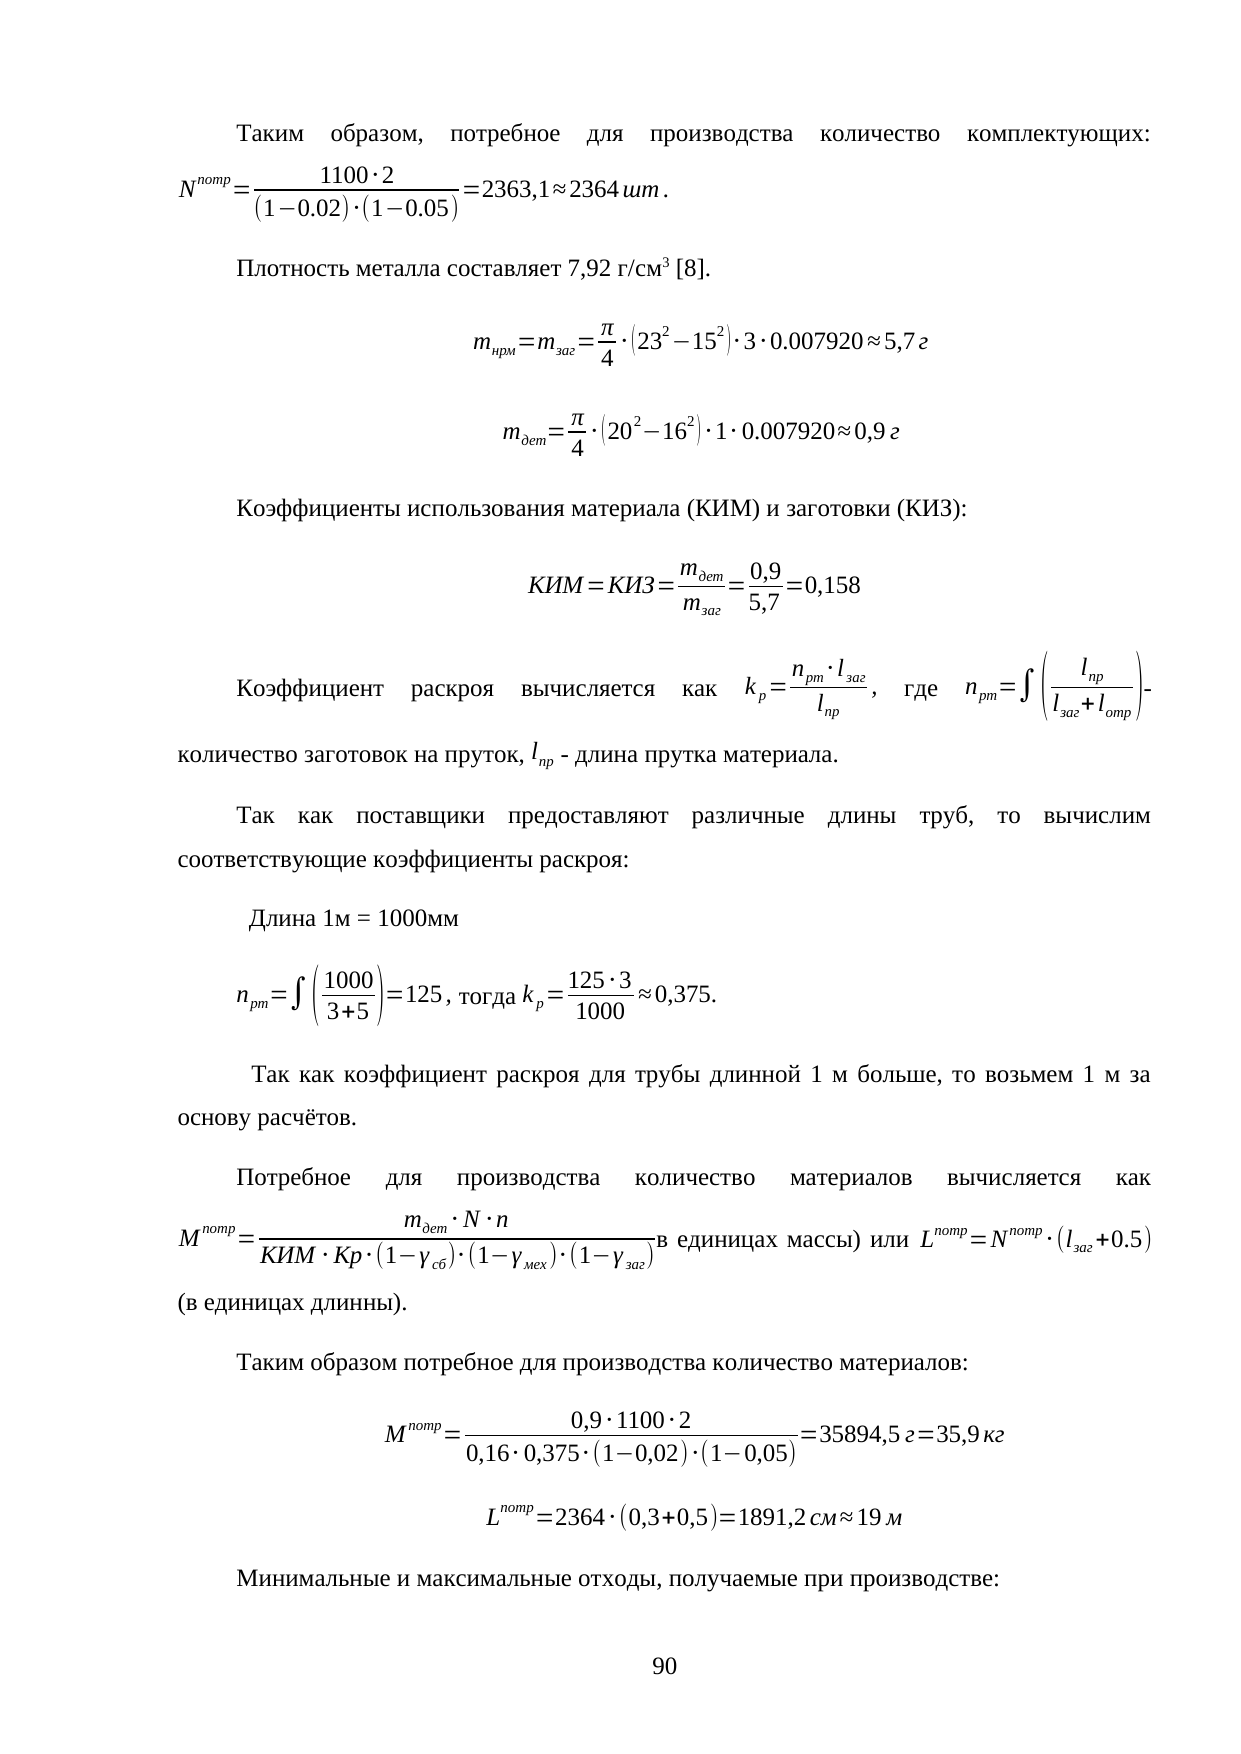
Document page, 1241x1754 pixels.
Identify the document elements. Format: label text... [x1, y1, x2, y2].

text Коэффициенты использования материала (КИМ) и заготовки (КИЗ): [177, 493, 1152, 522]
text Коэффициент раскроя вычисляется как где - количество заготовок на пруток, - длина прутка материала. [177, 651, 1152, 769]
text Так как коэффициент раскроя для трубы длинной 1 м больше, то возьмем 1 м за основу расчётов. [177, 1059, 1152, 1131]
text Длина 1м = 1000мм [177, 903, 1152, 932]
text Минимальные и максимальные отходы, получаемые при производстве: [177, 1563, 1152, 1591]
text Таким образом, потребное для производства количество комплектующих: [177, 118, 1152, 222]
text Плотность металла составляет 7,92 г/cм3 [8]. [177, 253, 1152, 282]
text тогда [177, 963, 1152, 1028]
text Так как поставщики предоставляют различные длины труб, то вычислим соответствующие коэффициенты раскроя: [177, 801, 1152, 872]
text Потребное для производства количество материалов вычисляется как в единицах массы) или (в единицах длинны). [177, 1162, 1152, 1316]
text Таким образом потребное для производства количество материалов: [177, 1347, 1152, 1375]
